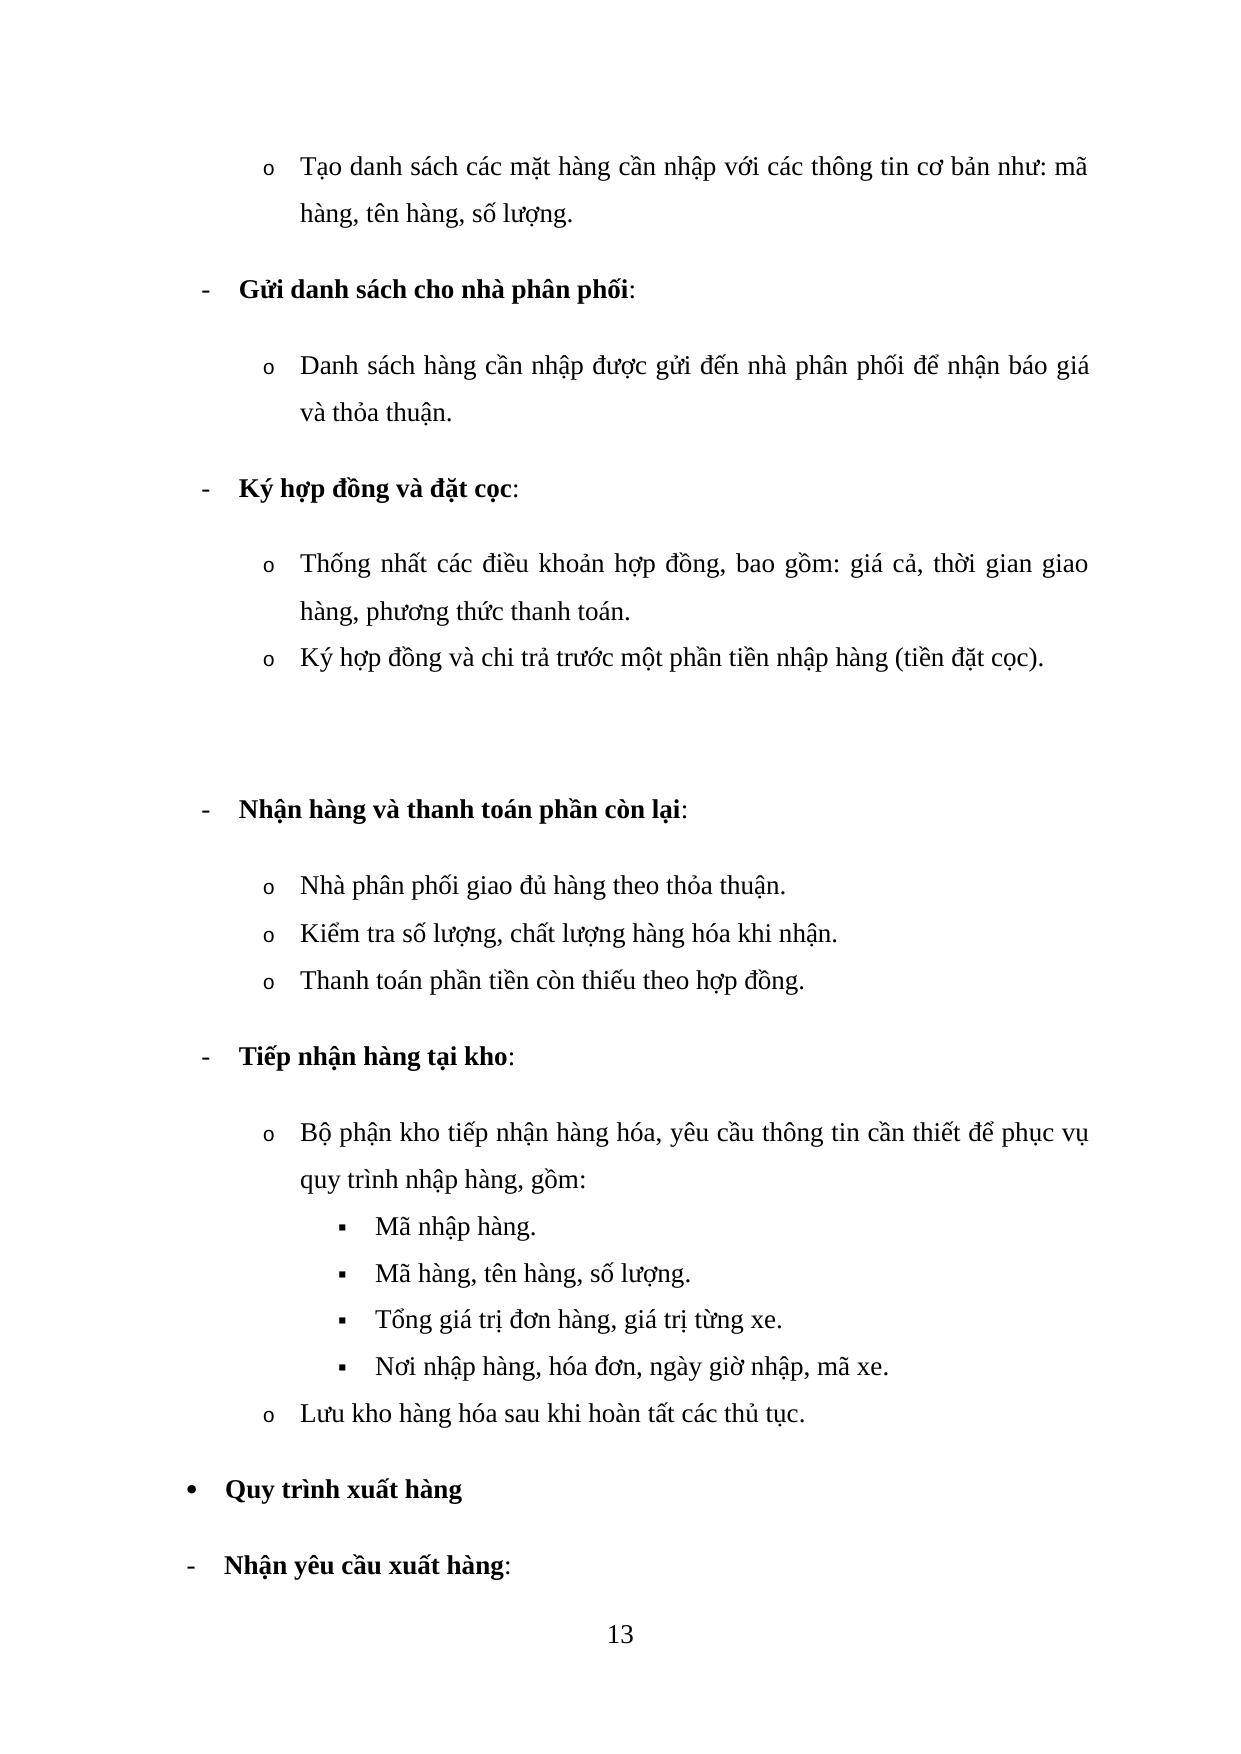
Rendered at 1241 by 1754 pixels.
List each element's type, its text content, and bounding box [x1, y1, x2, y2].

list Nhận yêu cầu xuất hàng: [186, 1549, 1090, 1580]
list Tạo danh sách các mặt hàng cần nhập với các thông tin cơ bản như: mã hàng, tên hàng, số lượng. [262, 150, 1090, 228]
list Ký hợp đồng và đặt cọc: [201, 472, 1090, 503]
list Danh sách hàng cần nhập được gửi đến nhà phân phối để nhận báo giá và thỏa thuận. [262, 349, 1090, 427]
list Quy trình xuất hàng [187, 1473, 1090, 1504]
list Lưu kho hàng hóa sau khi hoàn tất các thủ tục. [262, 1397, 1090, 1428]
list Gửi danh sách cho nhà phân phối: [201, 273, 1090, 304]
list Kiểm tra số lượng, chất lượng hàng hóa khi nhận. [262, 917, 1090, 948]
list Tiếp nhận hàng tại kho: [201, 1040, 1090, 1072]
list Bộ phận kho tiếp nhận hàng hóa, yêu cầu thông tin cần thiết để phục vụ quy trình nhập hàng, gồm: [262, 1116, 1090, 1194]
list Mã nhập hàng. [337, 1210, 1090, 1241]
list Ký hợp đồng và chi trả trước một phần tiền nhập hàng (tiền đặt cọc). [262, 641, 1090, 673]
list Thanh toán phần tiền còn thiếu theo hợp đồng. [262, 964, 1090, 996]
list Nhà phân phối giao đủ hàng theo thỏa thuận. [262, 869, 1090, 901]
list Thống nhất các điều khoản hợp đồng, bao gồm: giá cả, thời gian giao hàng, phương thức thanh toán. [262, 547, 1090, 626]
list Tổng giá trị đơn hàng, giá trị từng xe. [337, 1303, 1090, 1334]
list Mã hàng, tên hàng, số lượng. [337, 1257, 1090, 1288]
list Nơi nhập hàng, hóa đơn, ngày giờ nhập, mã xe. [337, 1350, 1090, 1381]
list Nhận hàng và thanh toán phần còn lại: [201, 793, 1090, 825]
